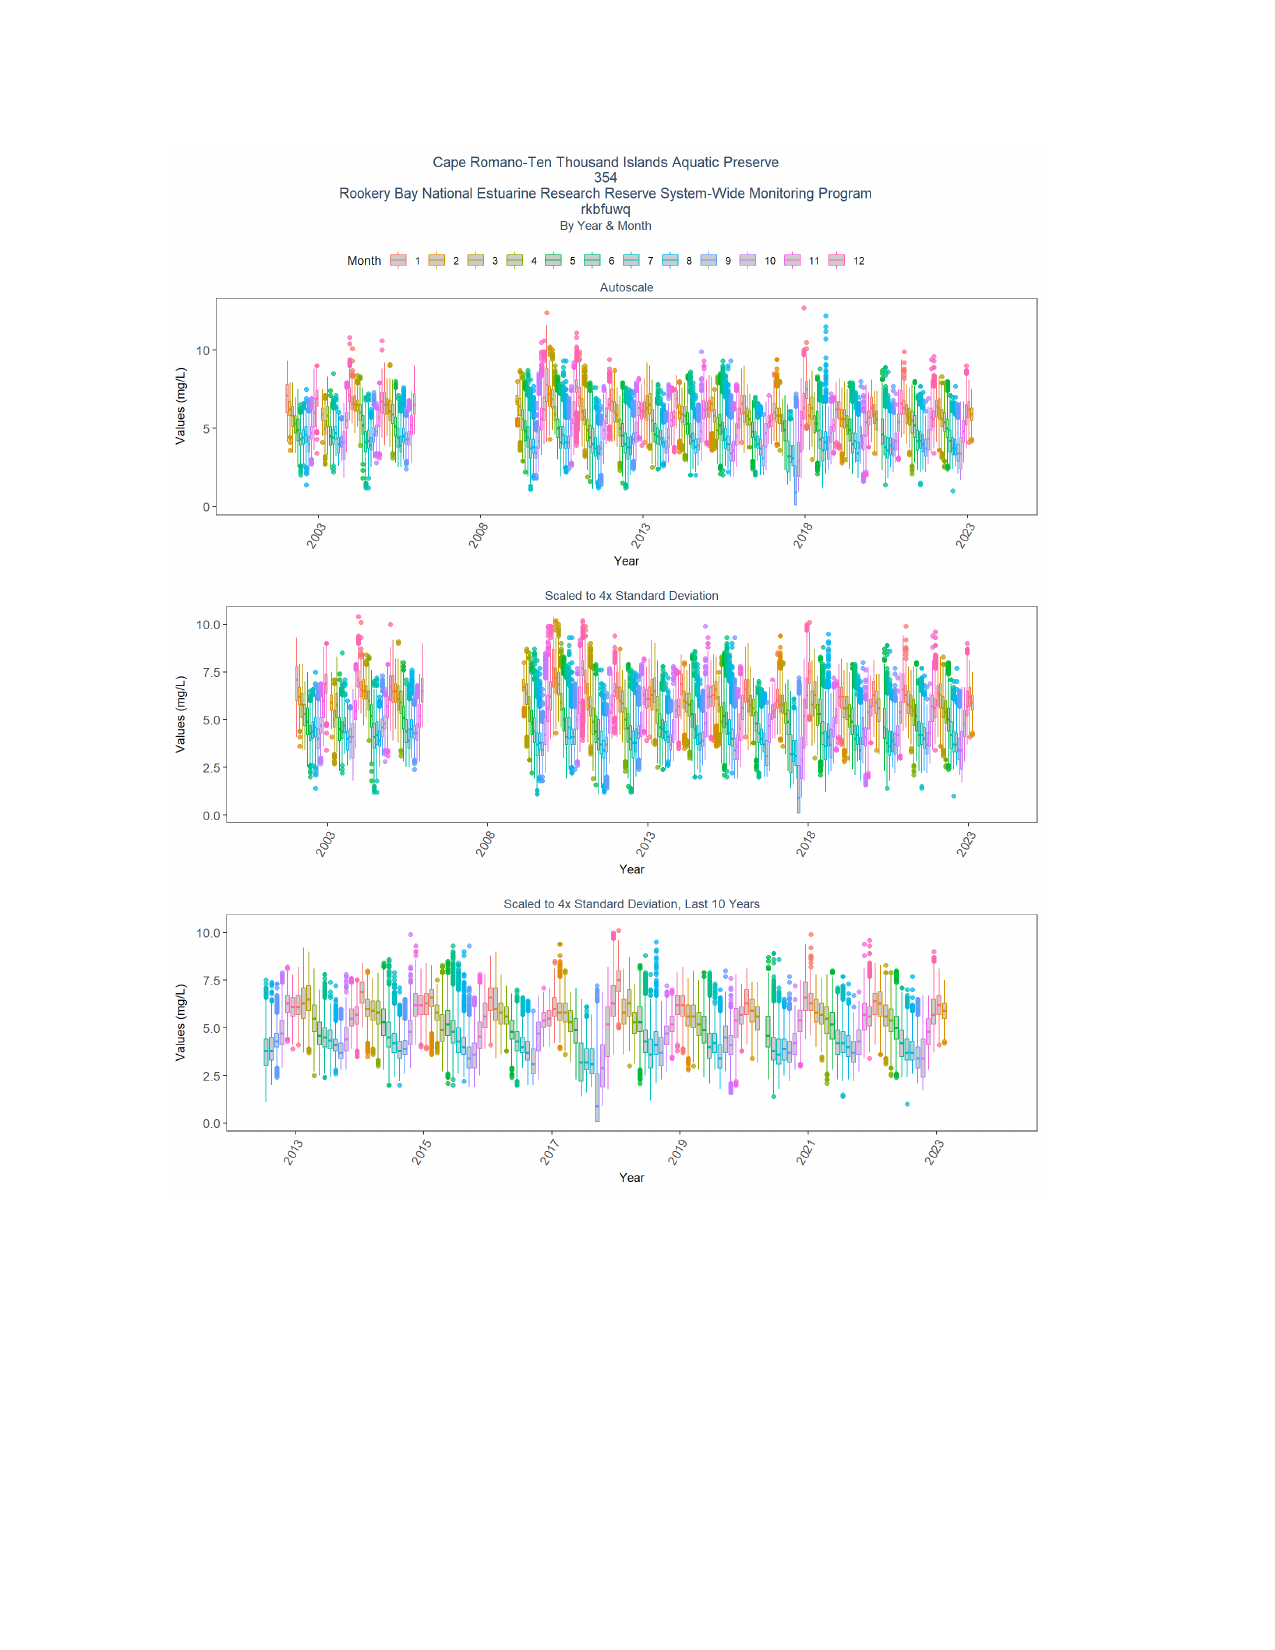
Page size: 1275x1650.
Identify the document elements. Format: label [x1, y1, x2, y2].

picture [168, 150, 1044, 1200]
